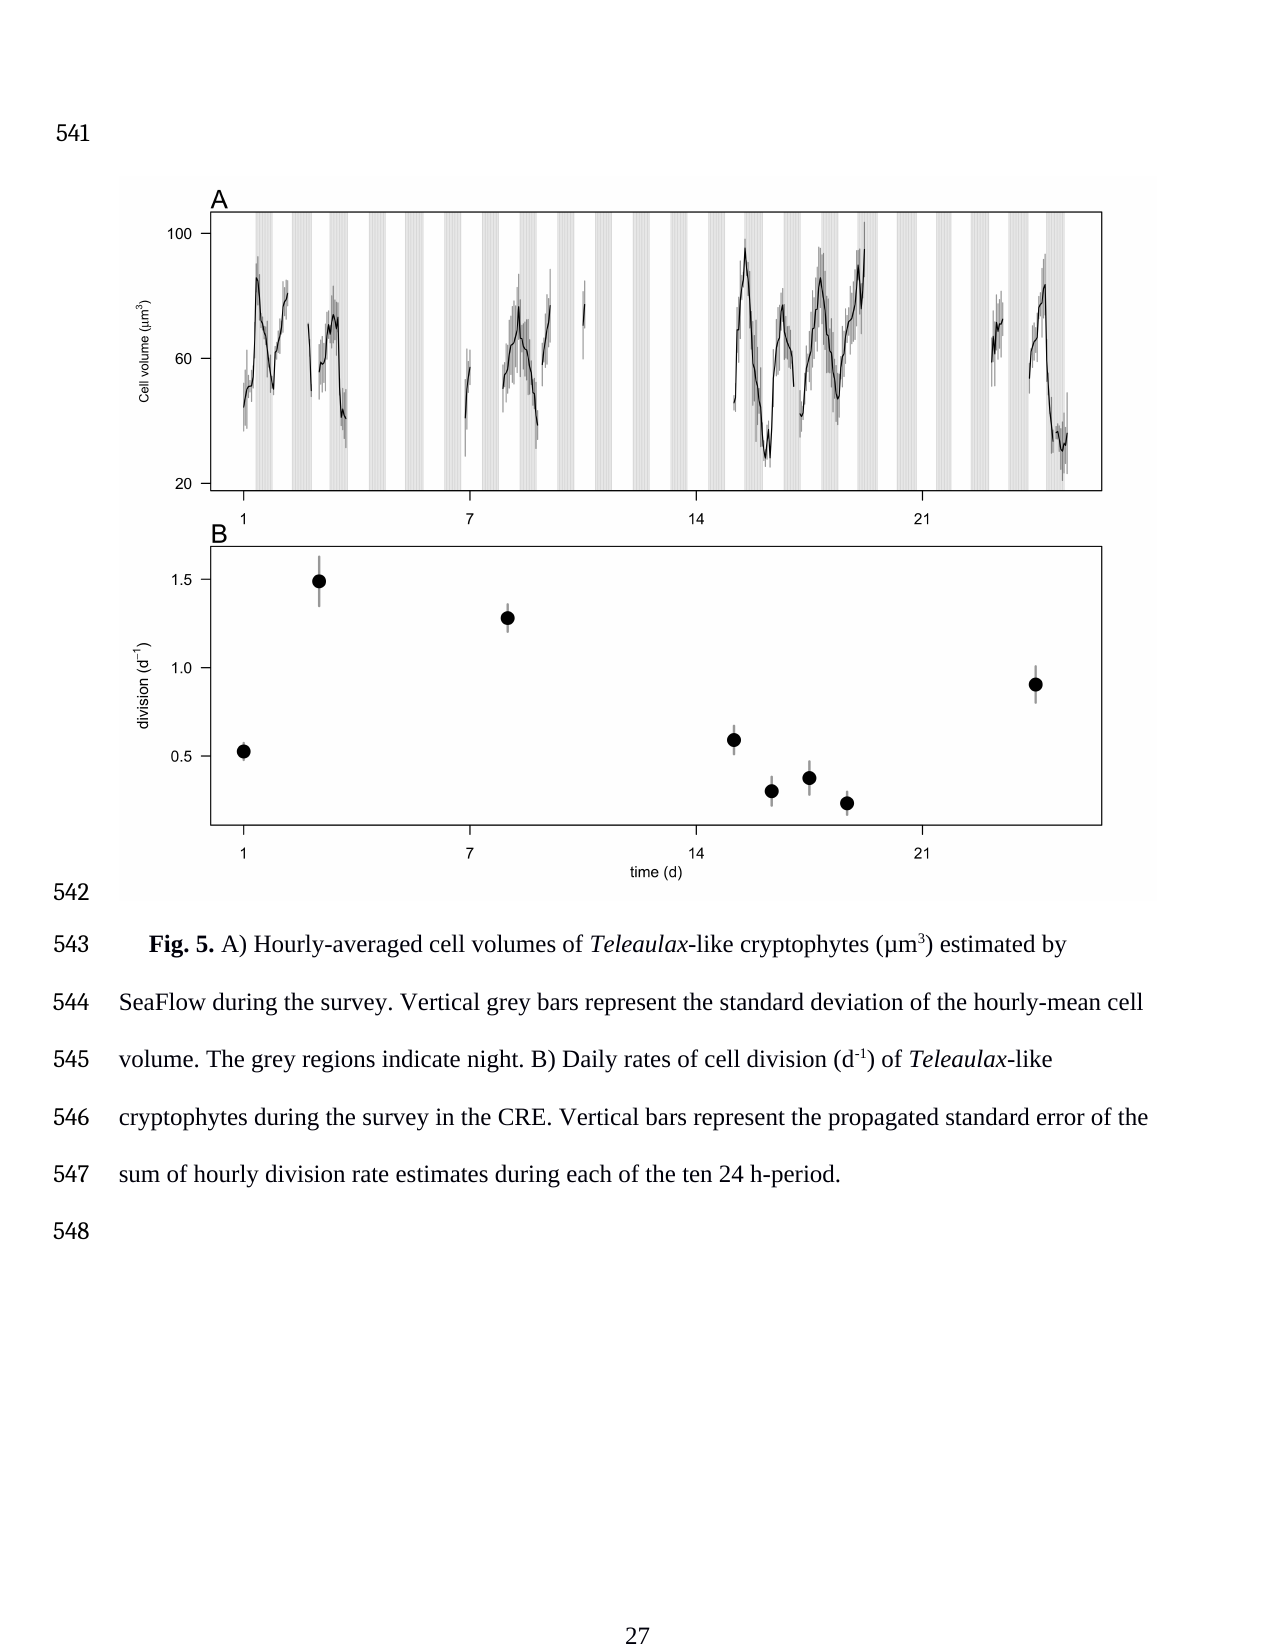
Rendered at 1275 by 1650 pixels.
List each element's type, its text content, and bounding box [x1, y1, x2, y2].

picture [118, 176, 1157, 901]
text Fig. 5. A) Hourly-averaged cell volumes of Teleaulax-like cryptophytes (µm3) estimated by SeaFlow during the survey. Vertical grey bars represent the standard deviation of the hourly-mean cell volume. The grey regions indicate night. B) Daily rates of cell division (d-1) of Teleaulax-like cryptophytes during the survey in the CRE. Vertical bars represent the propagated standard error of the sum of hourly division rate estimates during each of the ten 24 h-period. [118, 929, 1156, 1188]
